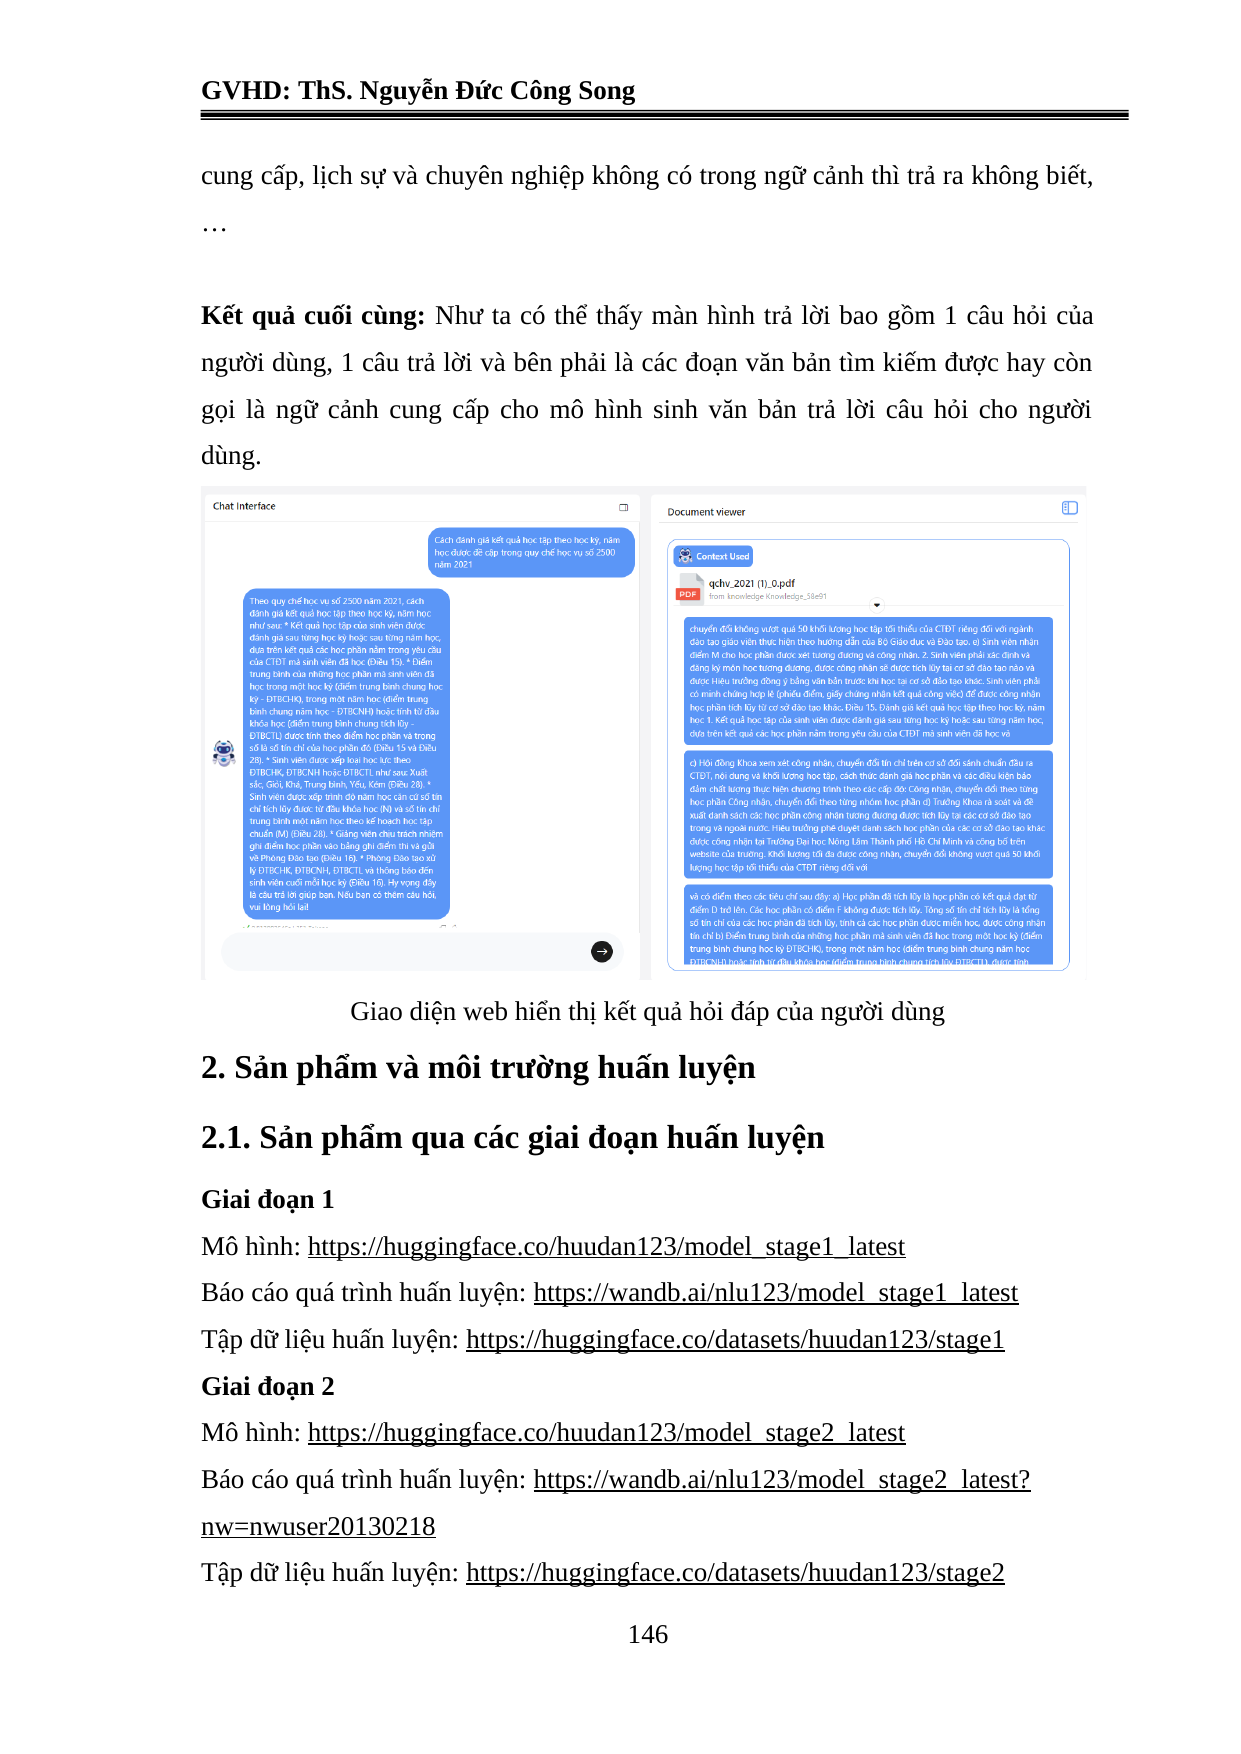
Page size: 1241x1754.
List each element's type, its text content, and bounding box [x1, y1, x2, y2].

text Mô hình: https://huggingface.co/huudan123/model_stage2_latest [201, 1416, 1094, 1447]
text Báo cáo quá trình huấn luyện: https://wandb.ai/nlu123/model_stage2_latest?nw=nwuser20130218 [201, 1463, 1094, 1541]
picture [200, 486, 1087, 980]
text Giai đoạn 2 [201, 1370, 1094, 1401]
text Sản phẩm qua các giai đoạn huấn luyện [201, 1117, 1094, 1156]
text Giai đoạn 1 [201, 1183, 1094, 1214]
text Tập dữ liệu huấn luyện: https://huggingface.co/datasets/huudan123/stage2 [201, 1556, 1094, 1587]
text Tập dữ liệu huấn luyện: https://huggingface.co/datasets/huudan123/stage1 [201, 1323, 1094, 1354]
text Kết quả cuối cùng: Như ta có thể thấy màn hình trả lời bao gồm 1 câu hỏi của người dùng, 1 câu trả lời và bên phải là các đoạn văn bản tìm kiếm được hay còn gọi là ngữ cảnh cung cấp cho mô hình sinh văn bản trả lời câu hỏi cho người dùng. [201, 299, 1094, 471]
text Giao diện web hiển thị kết quả hỏi đáp của người dùng [201, 995, 1094, 1026]
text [201, 159, 1094, 237]
text Mô hình: https://huggingface.co/huudan123/model_stage1_latest [201, 1230, 1094, 1261]
text Báo cáo quá trình huấn luyện: https://wandb.ai/nlu123/model_stage1_latest [201, 1276, 1094, 1307]
text Sản phẩm và môi trường huấn luyện [201, 1047, 1094, 1086]
